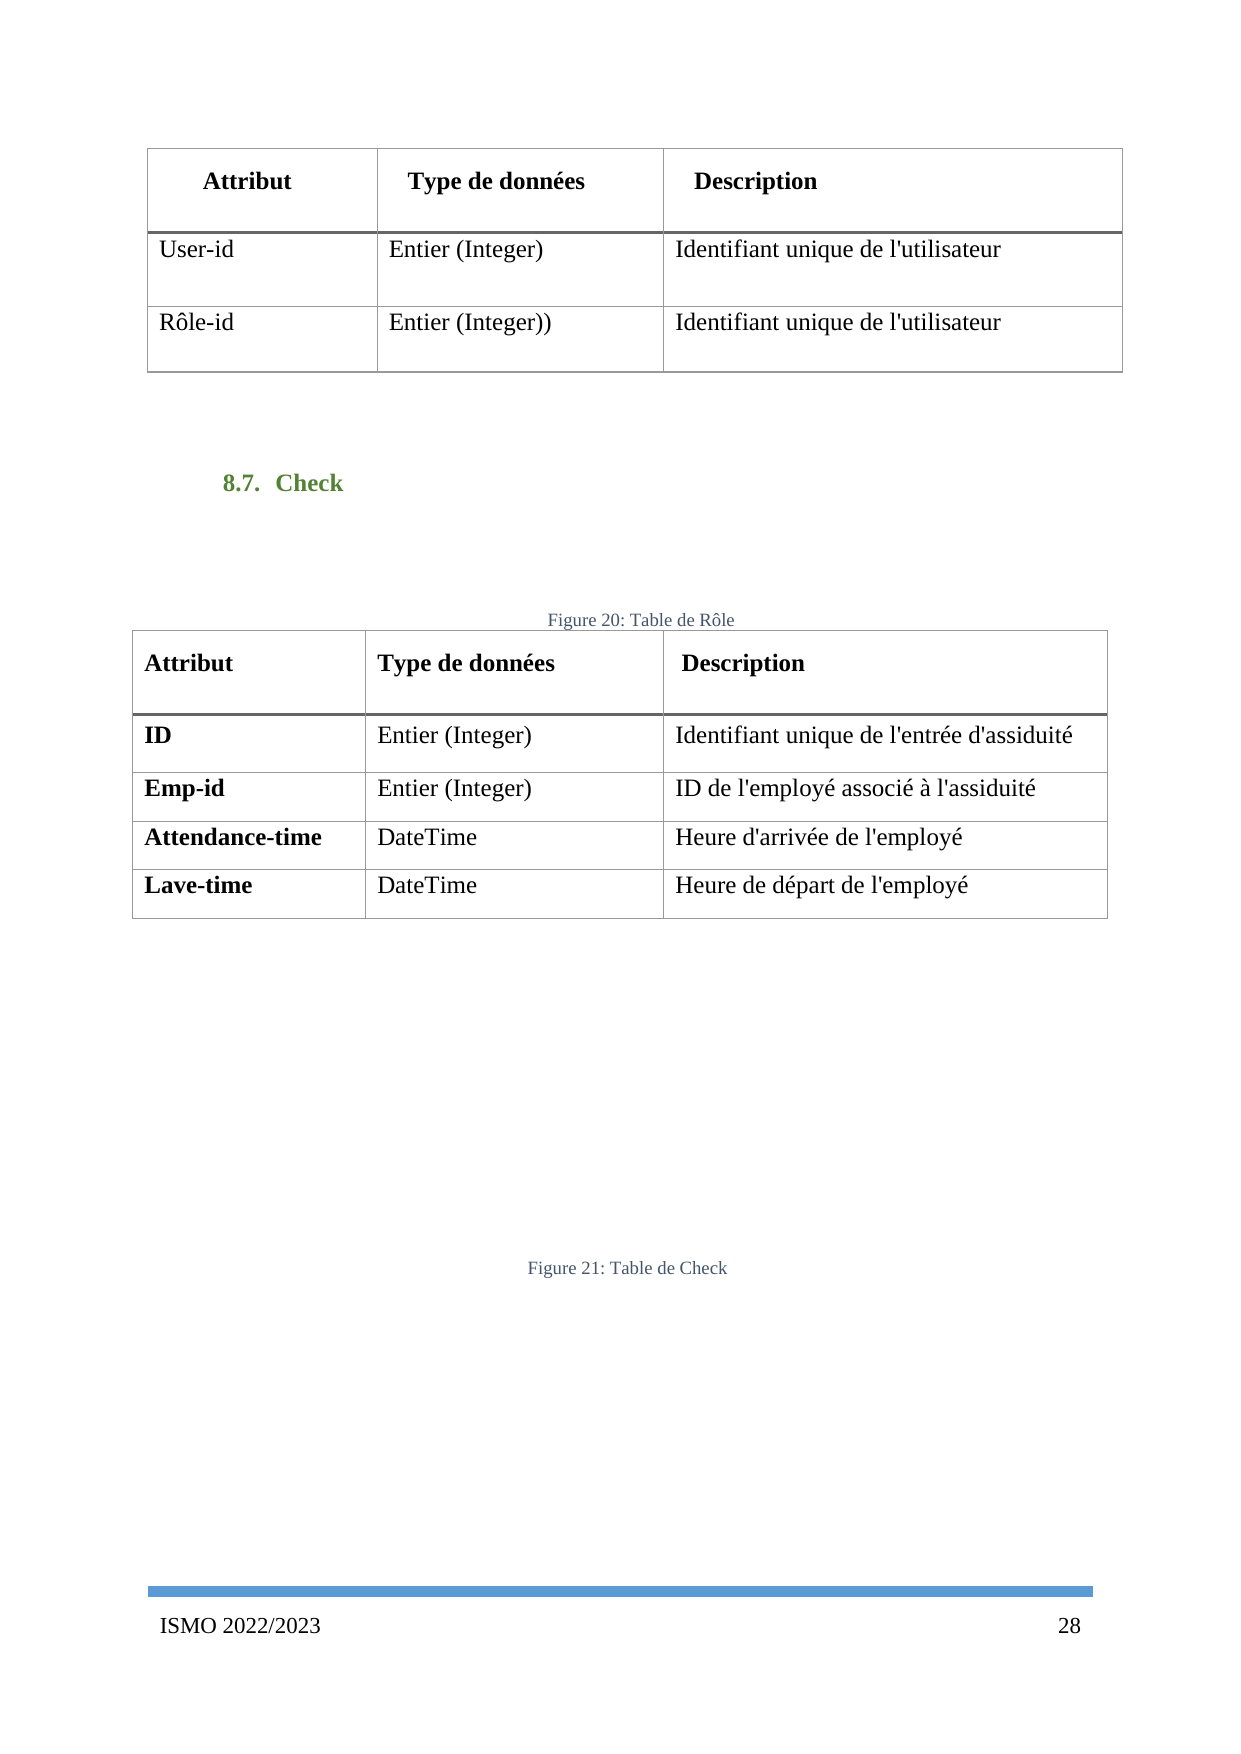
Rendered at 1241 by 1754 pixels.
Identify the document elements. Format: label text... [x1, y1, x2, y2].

table_cell Entier (Integer) [378, 234, 663, 306]
table_header Type de données [366, 631, 663, 713]
text Figure 20: Table de Rôle [547, 608, 735, 630]
text Figure 21: Table de Check [527, 1257, 727, 1279]
table_cell Identifiant unique de l'utilisateur [664, 307, 1122, 371]
table_cell Lave-time [133, 870, 365, 918]
table_cell Attendance-time [133, 822, 365, 869]
table_cell Identifiant unique de l'entrée d'assiduité [664, 716, 1107, 772]
table_cell Heure d'arrivée de l'employé [664, 822, 1107, 869]
table_header Attribut [133, 631, 365, 713]
table_cell ID de l'employé associé à l'assiduité [664, 773, 1107, 821]
table_cell Heure de départ de l'employé [664, 870, 1107, 918]
table_cell DateTime [366, 822, 663, 869]
table_cell User-id [148, 234, 377, 306]
table_cell ID [133, 716, 365, 772]
table_cell DateTime [366, 870, 663, 918]
table_cell Entier (Integer) [366, 716, 663, 772]
table_cell Entier (Integer)) [378, 307, 663, 371]
table_header Description [664, 149, 1122, 231]
table_cell Identifiant unique de l'utilisateur [664, 234, 1122, 306]
table_header Description [664, 631, 1107, 713]
subtitle Check [223, 468, 1093, 497]
table_header Type de données [378, 149, 663, 231]
table_cell Rôle-id [148, 307, 377, 371]
table_cell Emp-id [133, 773, 365, 821]
table_header Attribut [148, 149, 377, 231]
table_cell Entier (Integer) [366, 773, 663, 821]
